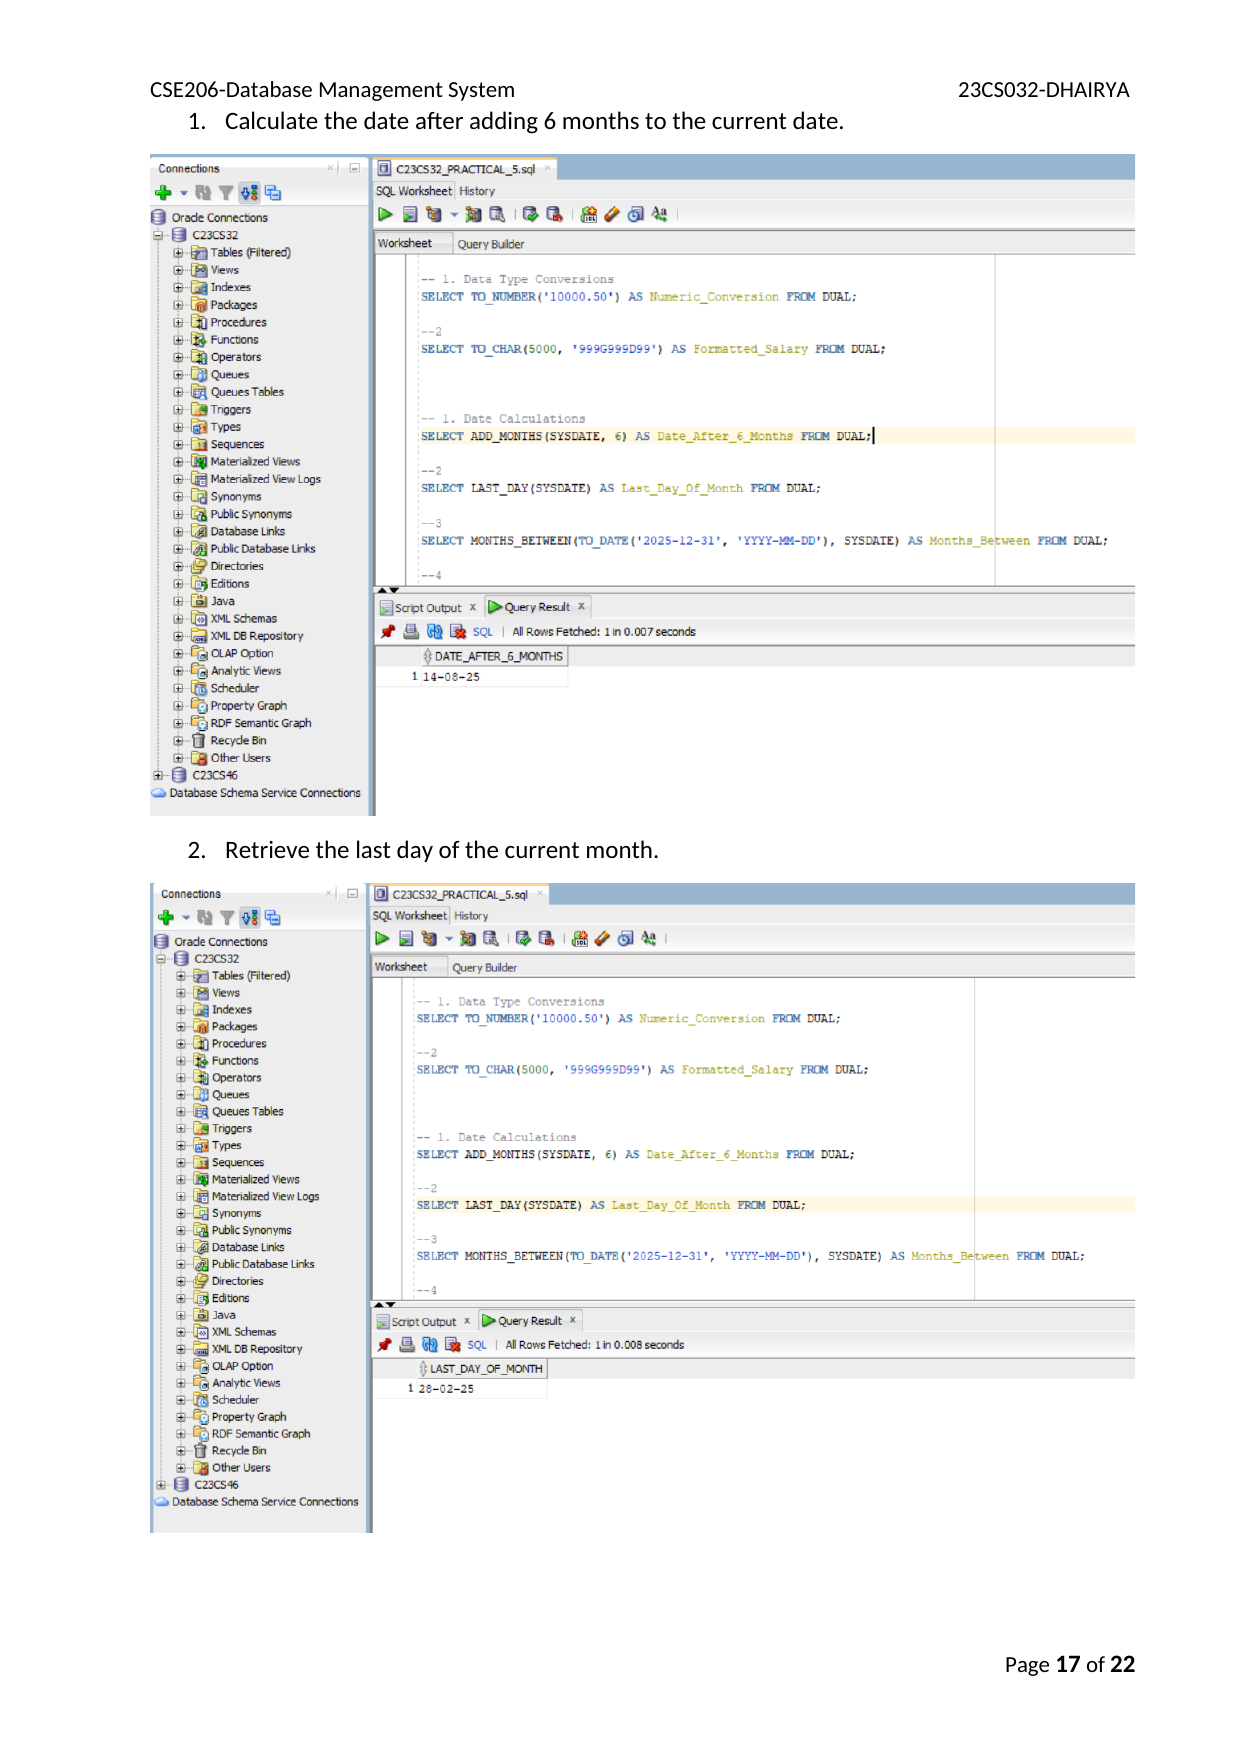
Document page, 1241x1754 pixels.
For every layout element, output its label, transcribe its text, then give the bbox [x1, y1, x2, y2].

list Retrieve the last day of the current month. [187, 834, 1135, 865]
list Calculate the date after adding 6 months to the current date. [187, 105, 1135, 136]
picture [150, 883, 1136, 1533]
picture [150, 154, 1136, 816]
